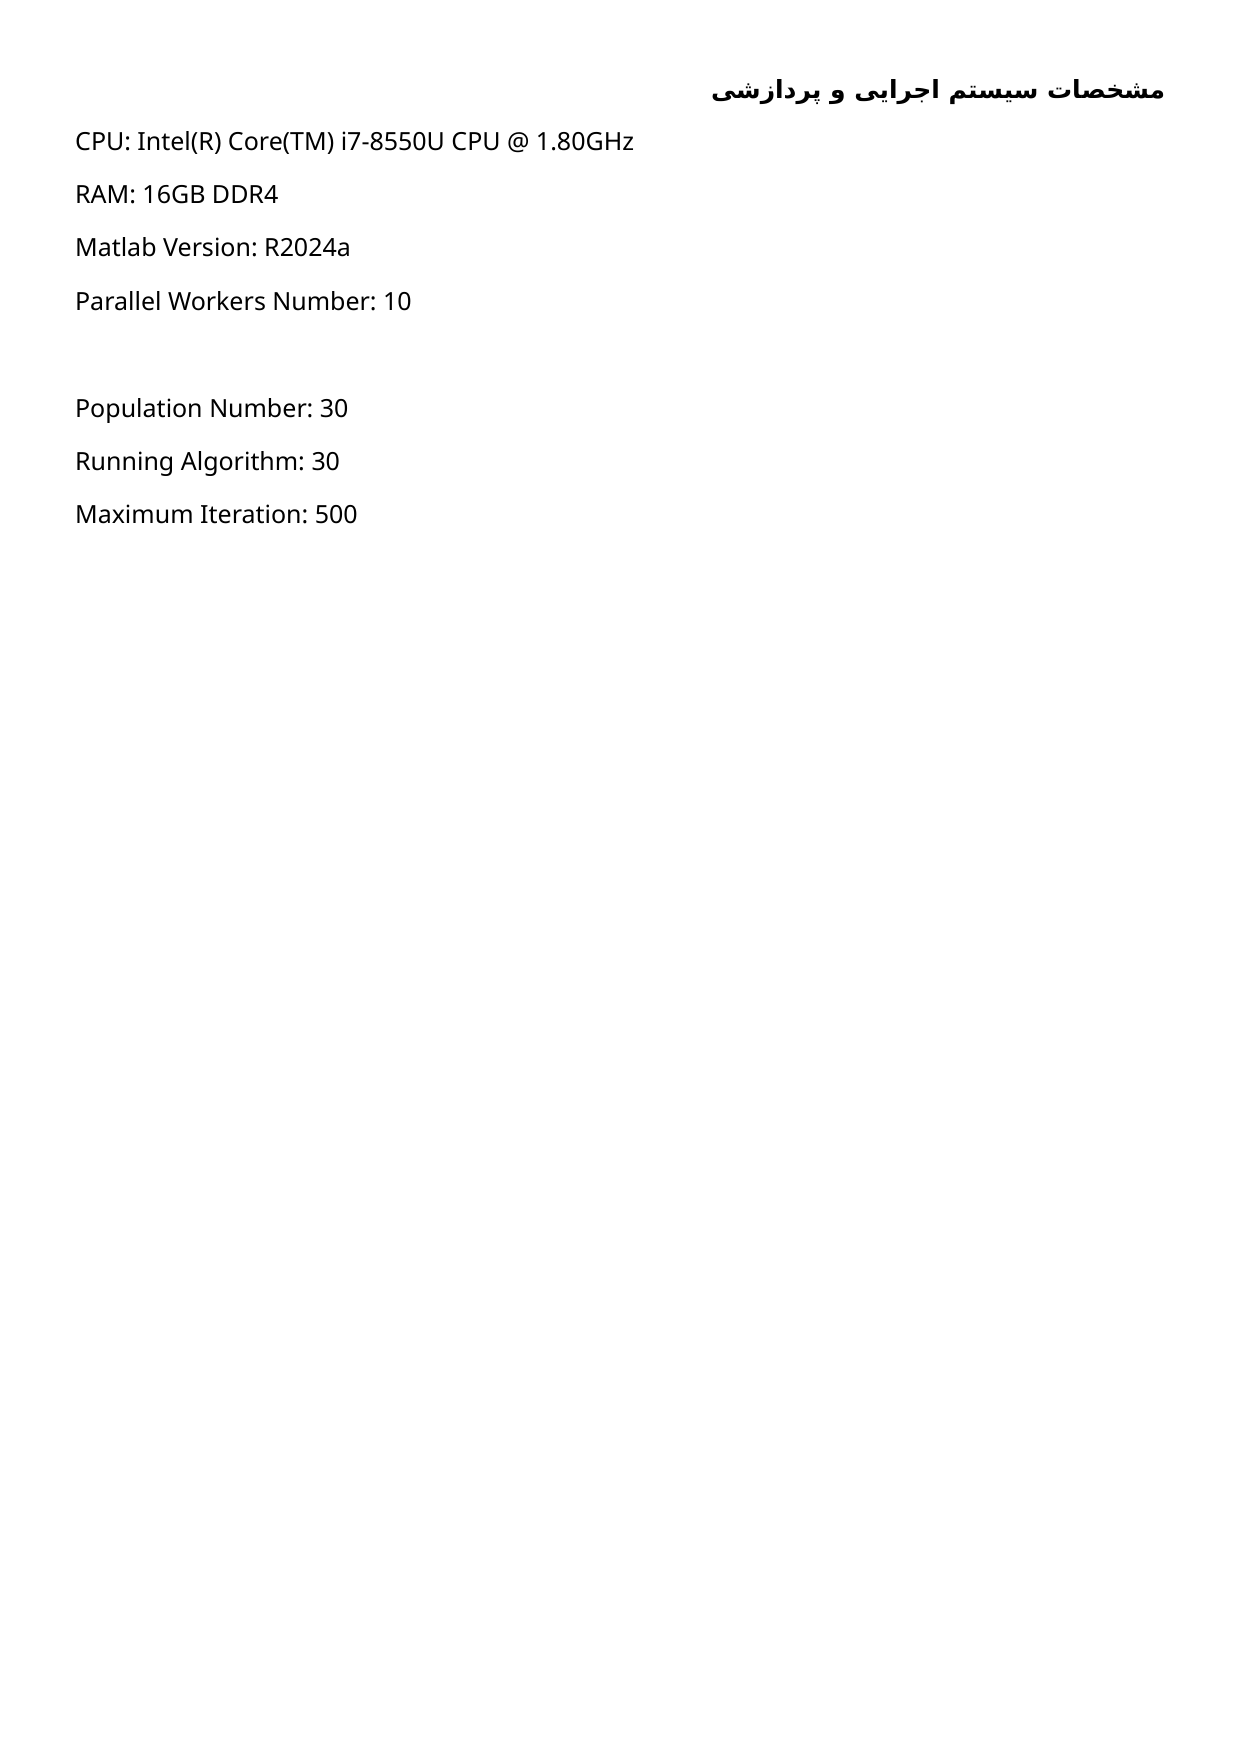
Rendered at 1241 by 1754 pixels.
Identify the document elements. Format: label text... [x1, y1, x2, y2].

text RAM: 16GB DDR4 [75, 177, 1165, 211]
text Population Number: 30 [75, 390, 1165, 424]
text Parallel Workers Number: 10 [75, 283, 1165, 317]
text Running Algorithm: 30 [75, 444, 1165, 478]
text مشخصات سیستم اجرایی و پردازشی [75, 75, 1165, 104]
text Maximum Iteration: 500 [75, 497, 1165, 531]
text Matlab Version: R2024a [75, 230, 1165, 264]
text CPU: Intel(R) Core(TM) i7-8550U CPU @ 1.80GHz [75, 123, 1165, 157]
